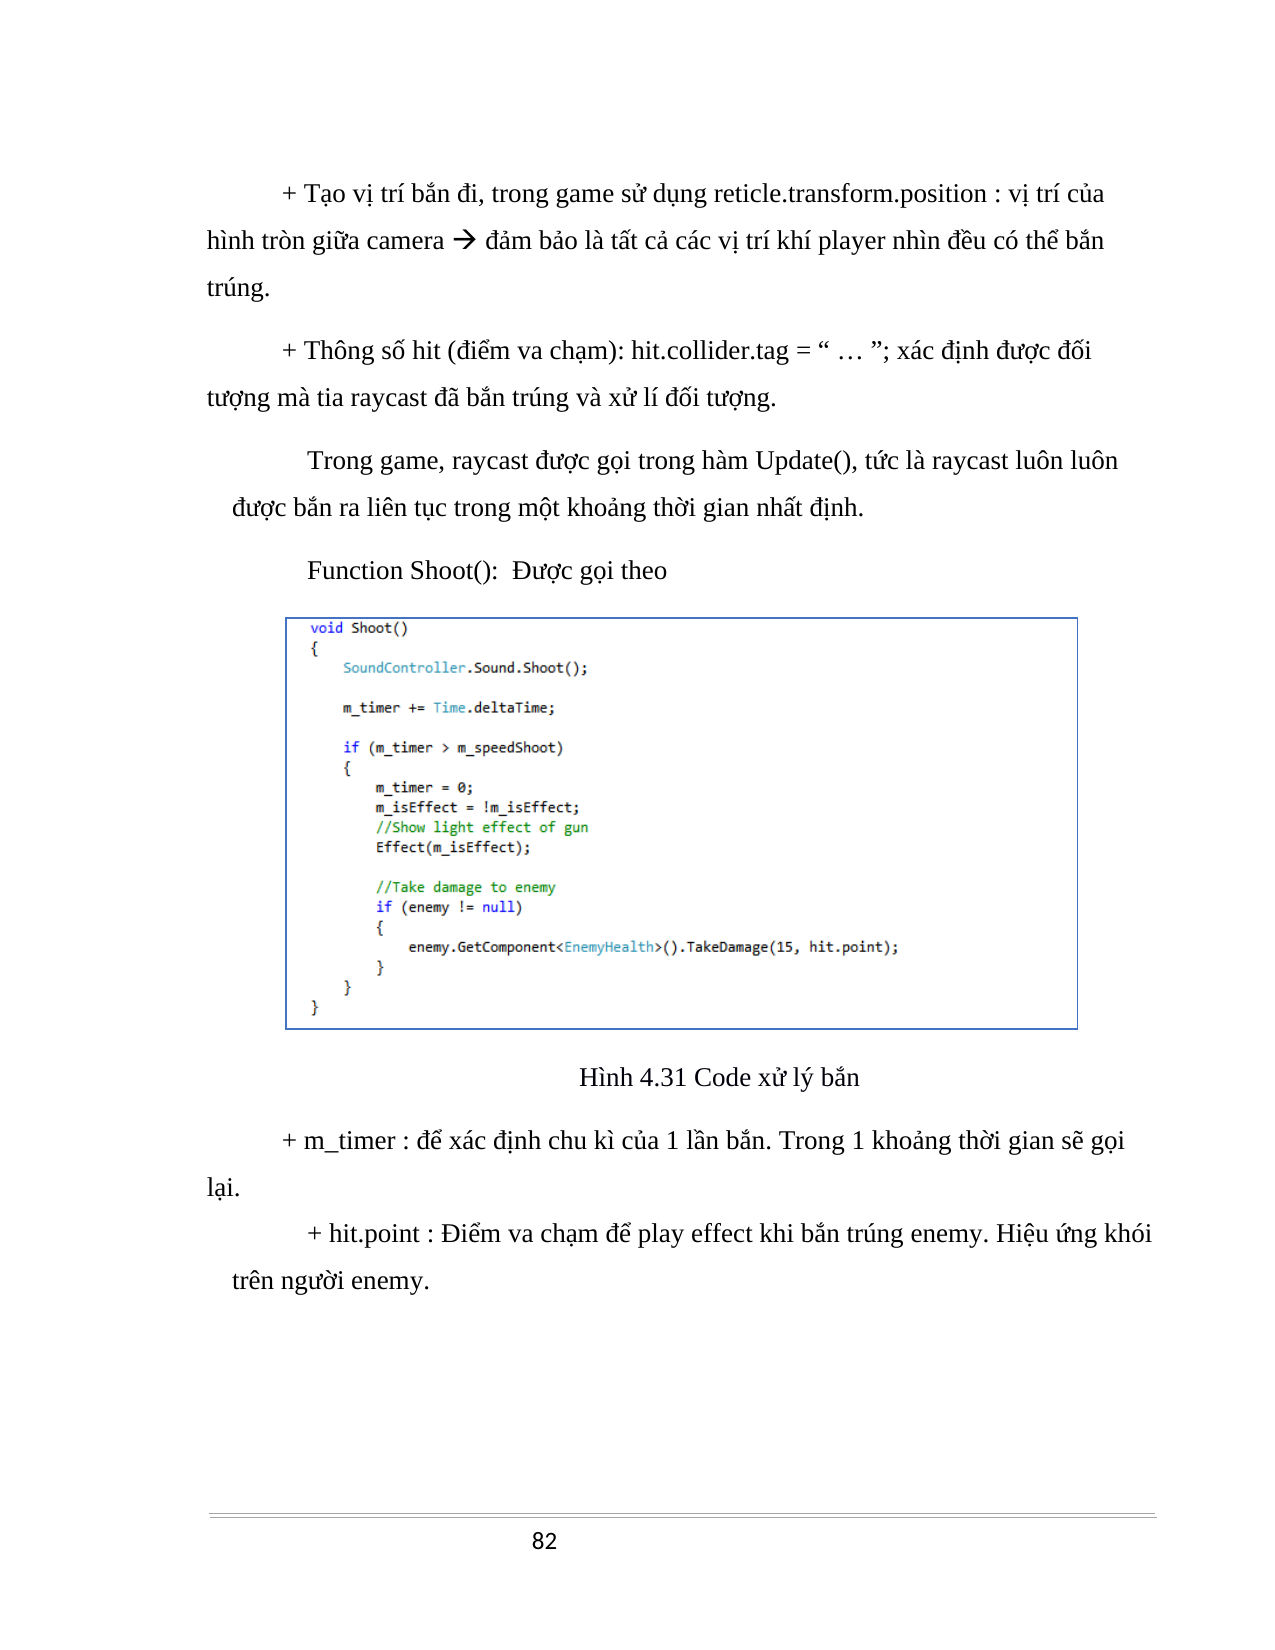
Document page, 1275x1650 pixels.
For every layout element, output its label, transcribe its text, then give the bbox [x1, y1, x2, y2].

text + m_timer : để xác định chu kì của 1 lần bắn. Trong 1 khoảng thời gian sẽ gọi lại. [207, 1124, 1157, 1202]
text + Tạo vị trí bắn đi, trong game sử dụng reticle.transform.position : vị trí của hình tròn giữa camera đảm bảo là tất cả các vị trí khí player nhìn đều có thể bắn trúng. [207, 177, 1157, 302]
text Function Shoot(): Được gọi theo [232, 554, 1157, 585]
picture [287, 619, 1077, 1028]
text + hit.point : Điểm va chạm để play effect khi bắn trúng enemy. Hiệu ứng khói trên người enemy. [232, 1217, 1157, 1295]
text + Thông số hit (điểm va chạm): hit.collider.tag = “ … ”; xác định được đối tượng mà tia raycast đã bắn trúng và xử lí đối tượng. [207, 334, 1157, 412]
text Trong game, raycast được gọi trong hàm Update(), tức là raycast luôn luôn được bắn ra liên tục trong một khoảng thời gian nhất định. [232, 444, 1157, 522]
list Hình 4.31 Code xử lý bắn [282, 1061, 1157, 1092]
